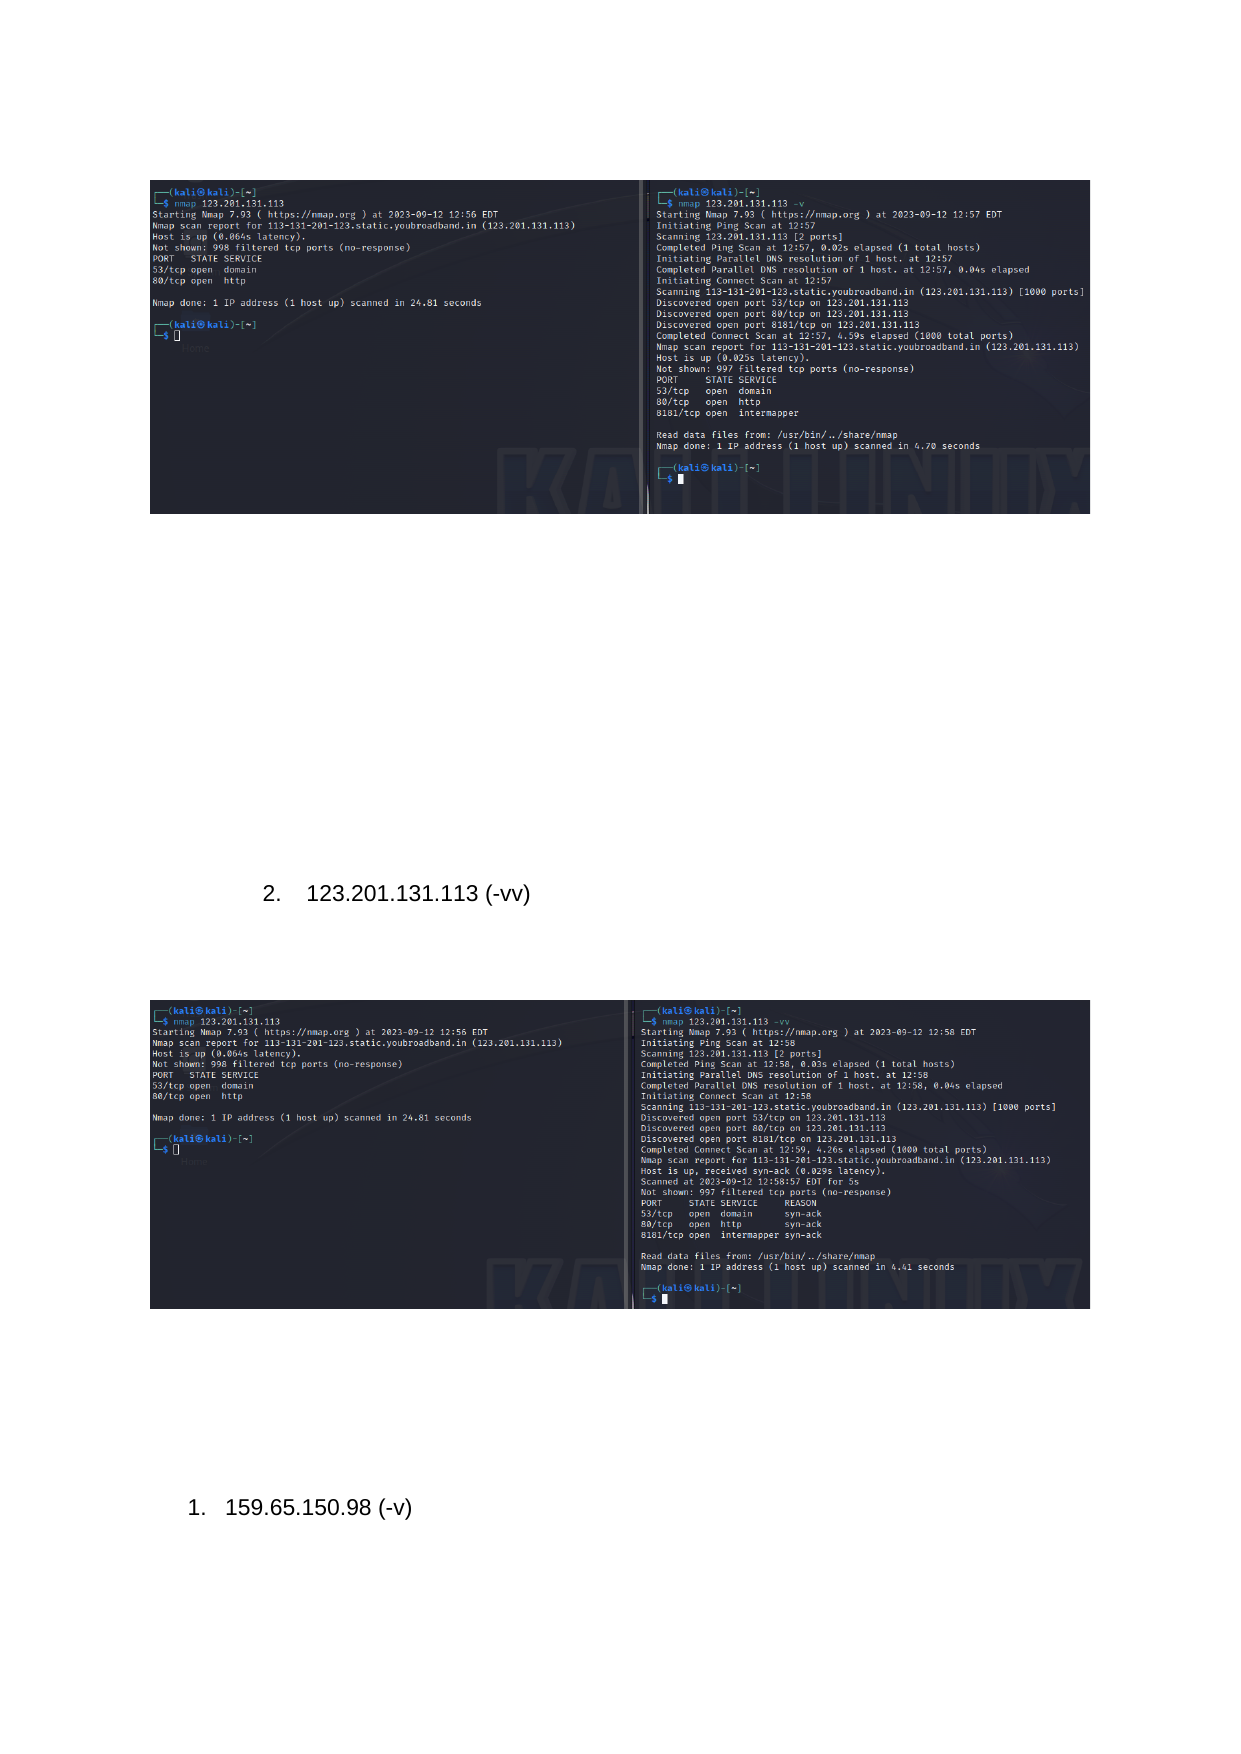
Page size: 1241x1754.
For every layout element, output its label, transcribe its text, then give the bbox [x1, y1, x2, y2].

picture [150, 1000, 1091, 1309]
picture [150, 180, 1091, 514]
list 123.201.131.113 (-vv) [262, 880, 1090, 906]
list 159.65.150.98 (-v) [187, 1494, 1090, 1521]
